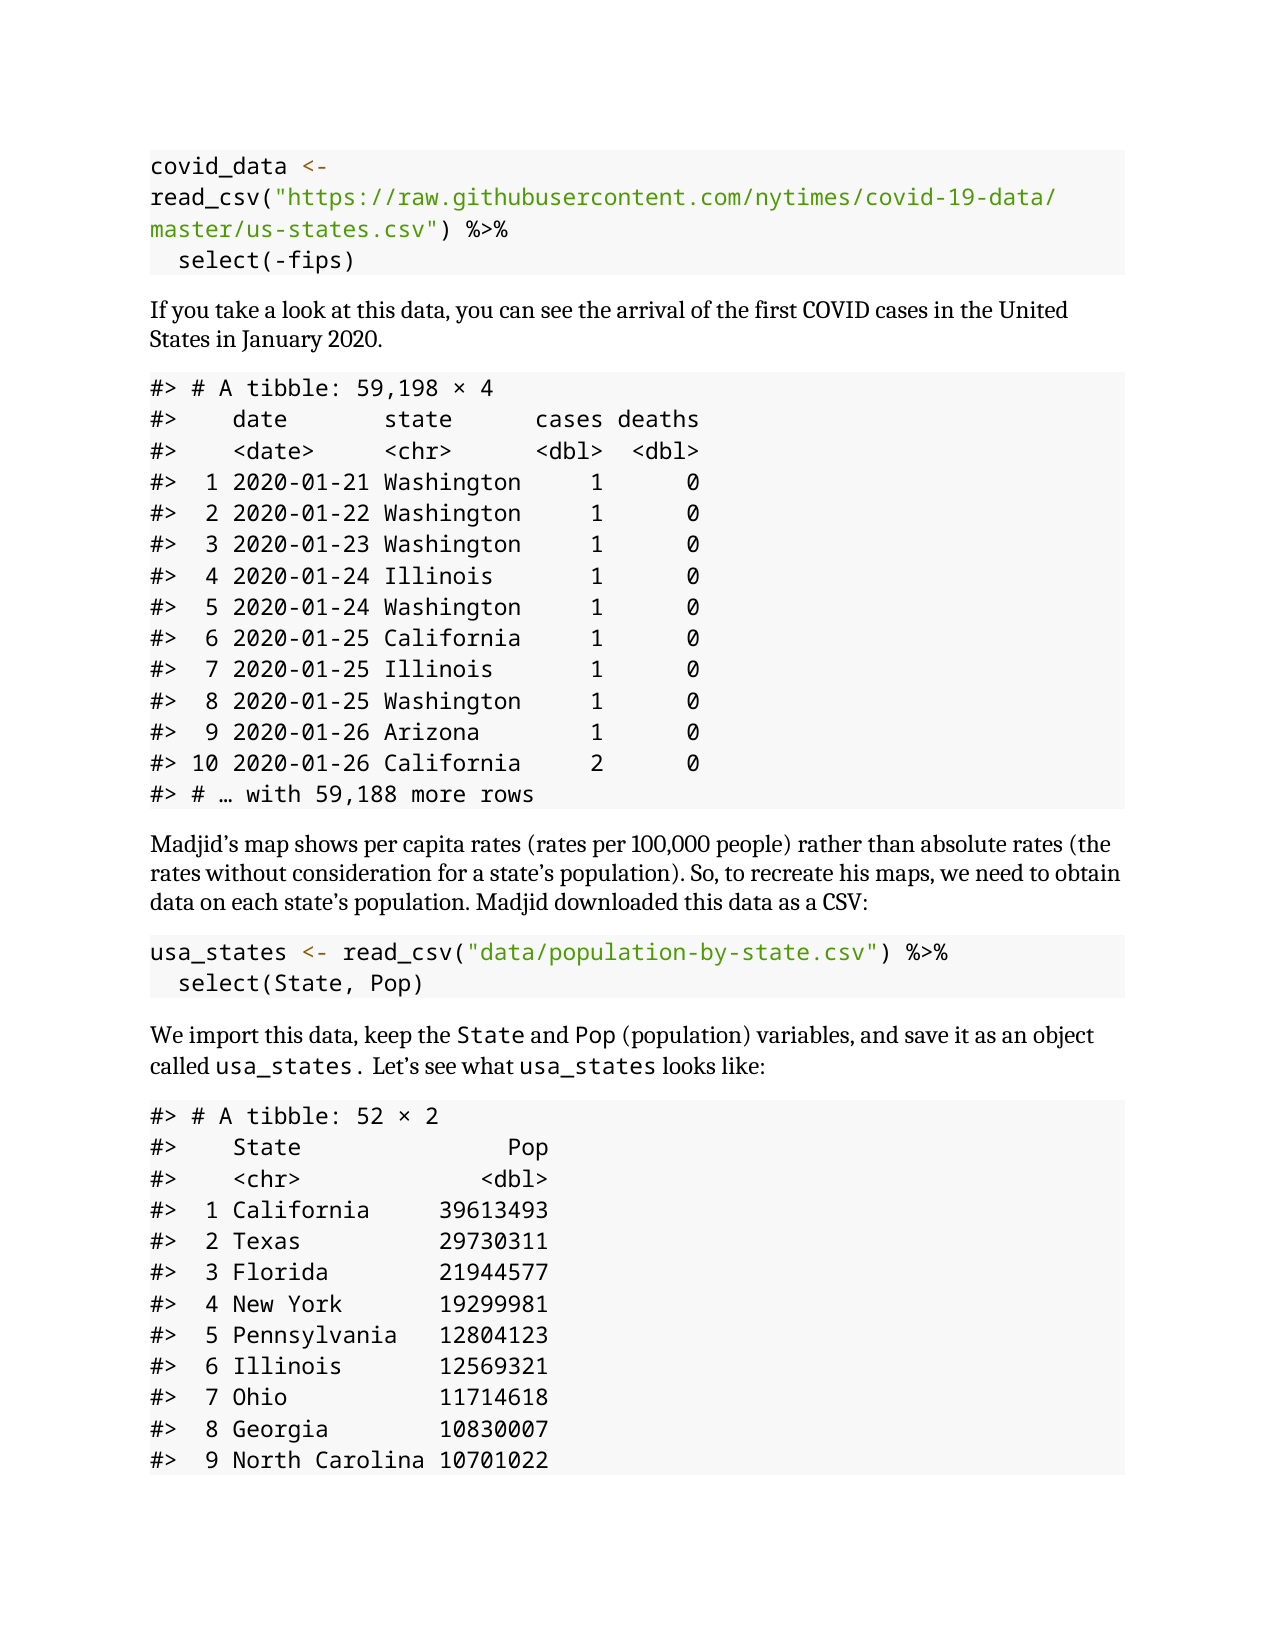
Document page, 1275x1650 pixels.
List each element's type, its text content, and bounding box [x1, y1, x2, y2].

text usa_states <- read_csv("data/population-by-state.csv") %>% select(State, Pop) [425, 935, 1125, 998]
text covid_data <- read_csv("https://raw.githubusercontent.com/nytimes/covid-19-data/master/us-states.csv") %>% select(-fips) [150, 150, 1125, 275]
text Madjid’s map shows per capita rates (rates per 100,000 people) rather than absolute rates (the rates without consideration for a state’s population). So, to recreate his maps, we need to obtain data on each state’s population. Madjid downloaded this data as a CSV: [150, 830, 1125, 917]
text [150, 1100, 1125, 1475]
text If you take a look at this data, you can see the arrival of the first COVID cases in the United States in January 2020. [150, 296, 1125, 353]
text We import this data, keep the State and Pop (population) variables, and save it as an object called usa_states. Let’s see what usa_states looks like: [150, 1019, 1125, 1081]
text #> # A tibble: 59,198 × 4 #> date state cases deaths #> <date> <chr> <dbl> <dbl> #> 1 2020-01-21 Washington 1 0 #> 2 2020-01-22 Washington 1 0 #> 3 2020-01-23 Washington 1 0 #> 4 2020-01-24 Illinois 1 0 #> 5 2020-01-24 Washington 1 0 #> 6 2020-01-25 California 1 0 #> 7 2020-01-25 Illinois 1 0 #> 8 2020-01-25 Washington 1 0 #> 9 2020-01-26 Arizona 1 0 #> 10 2020-01-26 California 2 0 #> # … with 59,188 more rows [150, 372, 1125, 809]
